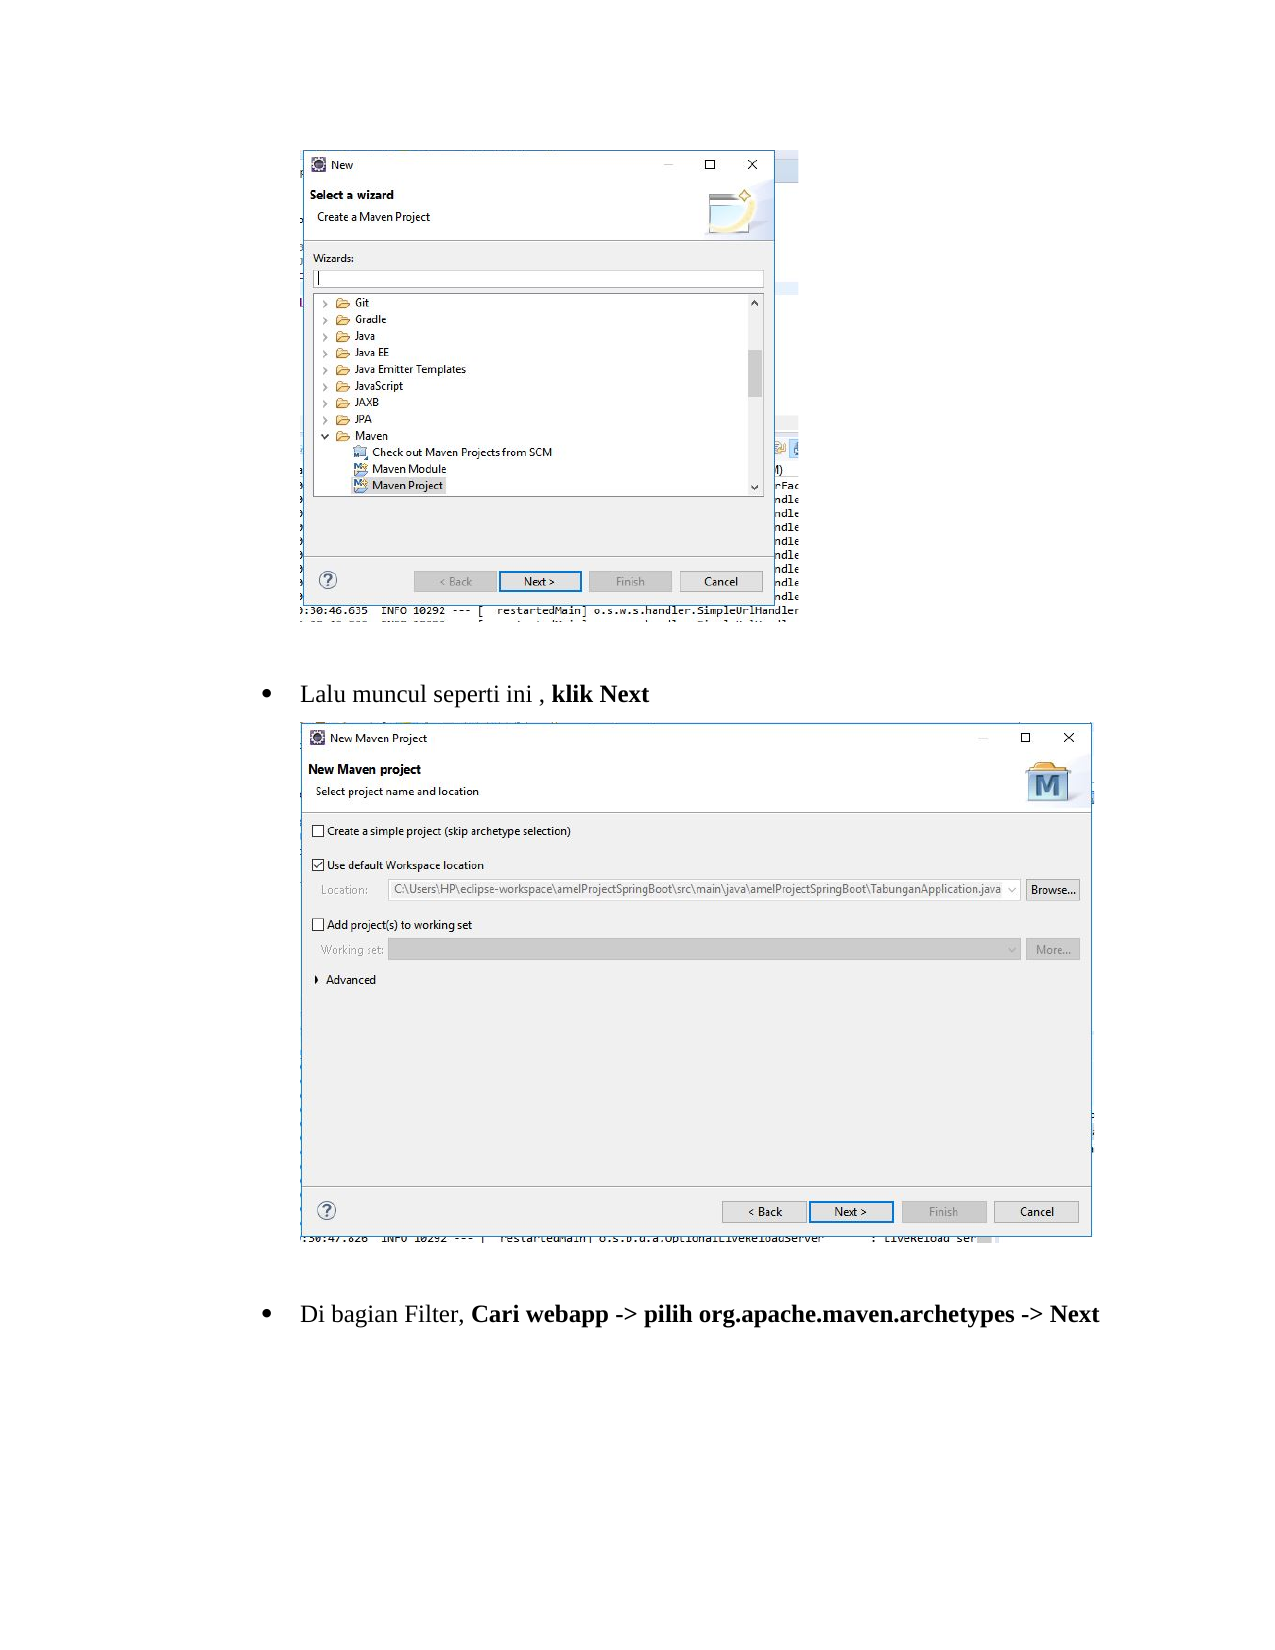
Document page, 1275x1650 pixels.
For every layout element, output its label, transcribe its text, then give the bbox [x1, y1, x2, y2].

picture [300, 150, 799, 622]
list Di bagian Filter, Cari webapp -> pilih org.apache.maven.archetypes -> Next [262, 1299, 1125, 1328]
picture [300, 722, 1095, 1243]
list Lalu muncul seperti ini , klik Next [262, 679, 1125, 708]
